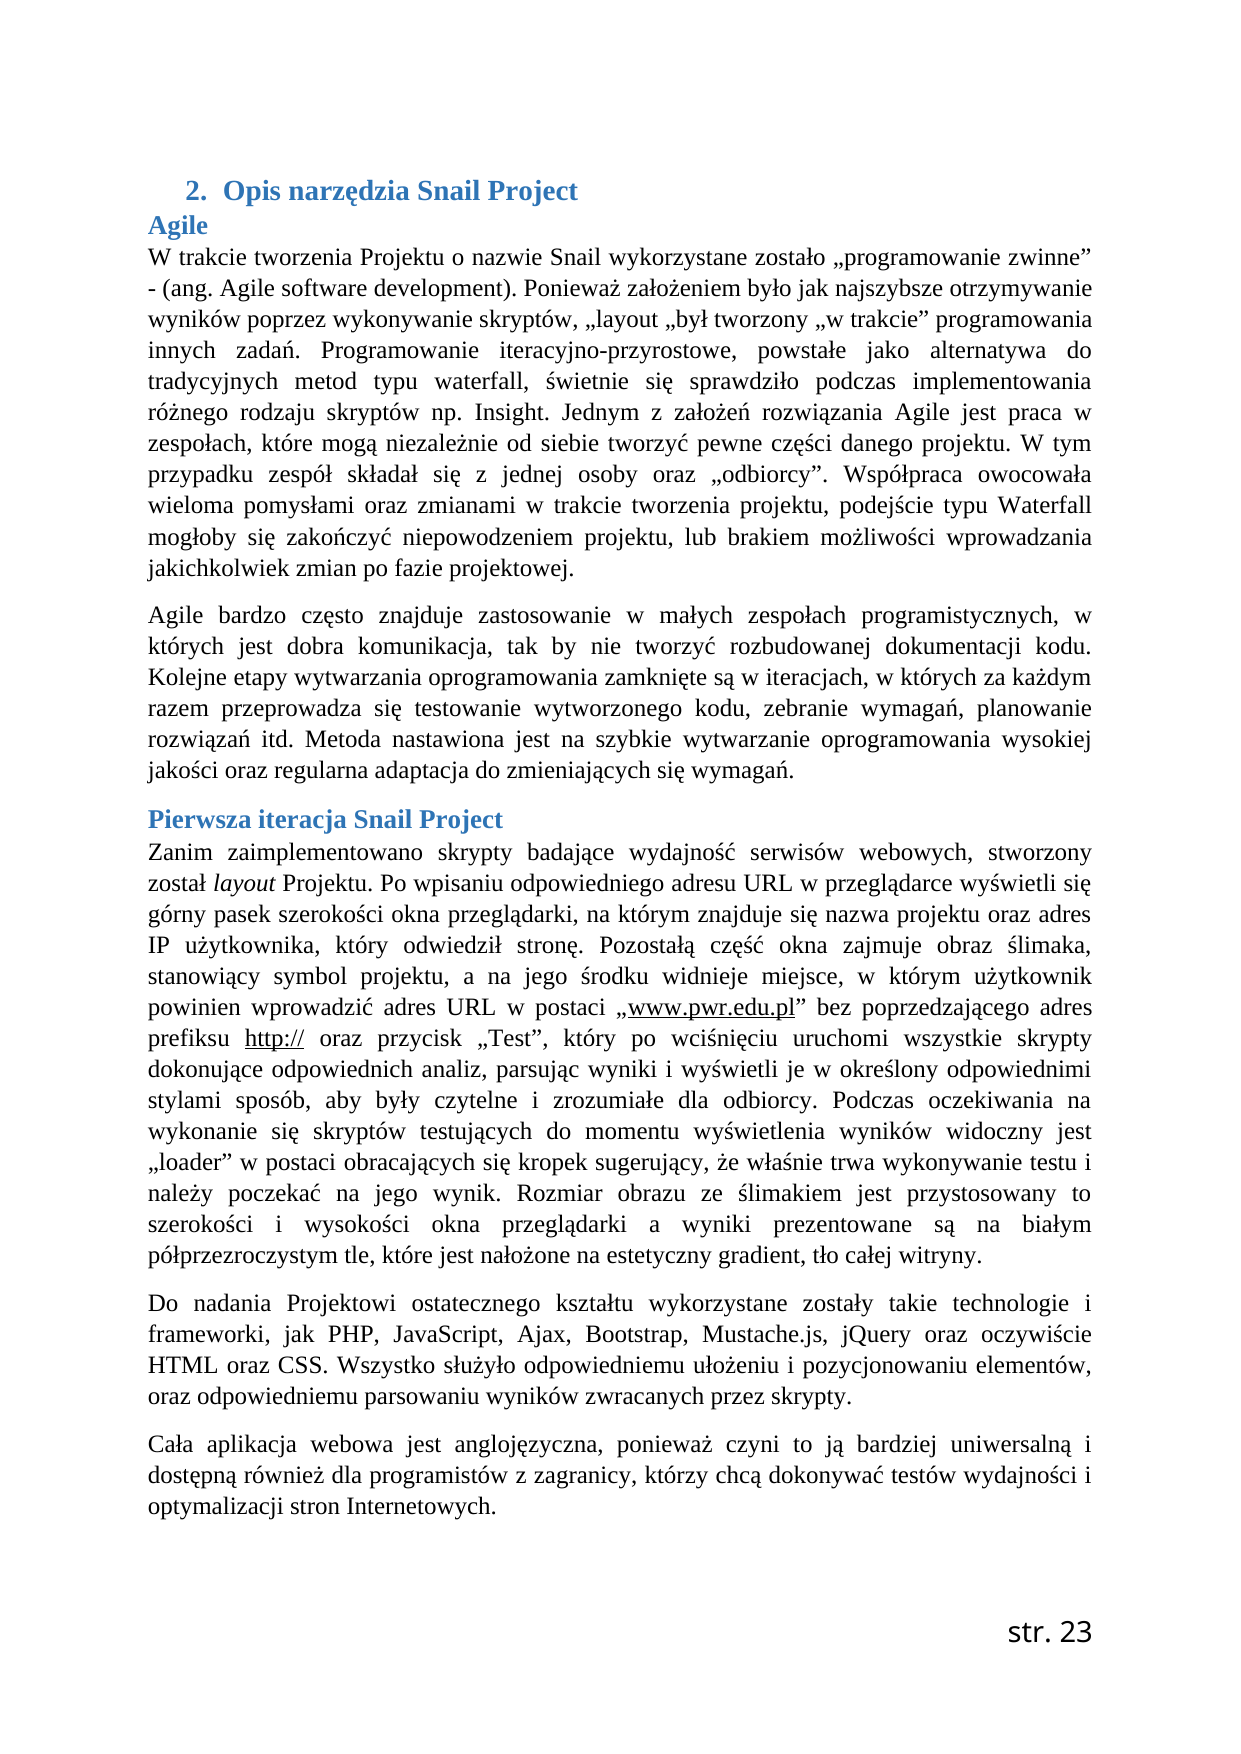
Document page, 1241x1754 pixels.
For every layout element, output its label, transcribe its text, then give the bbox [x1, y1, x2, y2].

text Agile bardzo często znajduje zastosowanie w małych zespołach programistycznych, w których jest dobra komunikacja, tak by nie tworzyć rozbudowanej dokumentacji kodu. Kolejne etapy wytwarzania oprogramowania zamknięte są w iteracjach, w których za każdym razem przeprowadza się testowanie wytworzonego kodu, zebranie wymagań, planowanie rozwiązań itd. Metoda nastawiona jest na szybkie wytwarzanie oprogramowania wysokiej jakości oraz regularna adaptacja do zmieniających się wymagań. [148, 600, 1093, 784]
text Zanim zaimplementowano skrypty badające wydajność serwisów webowych, stworzony został layout Projektu. Po wpisaniu odpowiedniego adresu URL w przeglądarce wyświetli się górny pasek szerokości okna przeglądarki, na którym znajduje się nazwa projektu oraz adres IP użytkownika, który odwiedził stronę. Pozostałą część okna zajmuje obraz ślimaka, stanowiący symbol projektu, a na jego środku widnieje miejsce, w którym użytkownik powinien wprowadzić adres URL w postaci „www.pwr.edu.pl” bez poprzedzającego adres prefiksu http:// oraz przycisk „Test”, który po wciśnięciu uruchomi wszystkie skrypty dokonujące odpowiednich analiz, parsując wyniki i wyświetli je w określony odpowiednimi stylami sposób, aby były czytelne i zrozumiałe dla odbiorcy. Podczas oczekiwania na wykonanie się skryptów testujących do momentu wyświetlenia wyników widoczny jest „loader” w postaci obracających się kropek sugerujący, że właśnie trwa wykonywanie testu i należy poczekać na jego wynik. Rozmiar obrazu ze ślimakiem jest przystosowany to szerokości i wysokości okna przeglądarki a wyniki prezentowane są na białym półprzezroczystym tle, które jest nałożone na estetyczny gradient, tło całej witryny. [148, 837, 1093, 1269]
text Do nadania Projektowi ostatecznego kształtu wykorzystane zostały takie technologie i frameworki, jak PHP, JavaScript, Ajax, Bootstrap, Mustache.js, jQuery oraz oczywiście HTML oraz CSS. Wszystko służyło odpowiedniemu ułożeniu i pozycjonowaniu elementów, oraz odpowiedniemu parsowaniu wyników zwracanych przez skrypty. [148, 1288, 1093, 1410]
text Cała aplikacja webowa jest anglojęzyczna, ponieważ czyni to ją bardziej uniwersalną i dostępną również dla programistów z zagranicy, którzy chcą dokonywać testów wydajności i optymalizacji stron Internetowych. [148, 1429, 1093, 1520]
subtitle Pierwsza iteracja Snail Project [148, 803, 1093, 834]
text Agile W trakcie tworzenia Projektu o nazwie Snail wykorzystane zostało „programowanie zwinne” - (ang. Agile software development). Ponieważ założeniem było jak najszybsze otrzymywanie wyników poprzez wykonywanie skryptów, „layout „był tworzony „w trakcie” programowania innych zadań. Programowanie iteracyjno-przyrostowe, powstałe jako alternatywa do tradycyjnych metod typu waterfall, świetnie się sprawdziło podczas implementowania różnego rodzaju skryptów np. Insight. Jednym z założeń rozwiązania Agile jest praca w zespołach, które mogą niezależnie od siebie tworzyć pewne części danego projektu. W tym przypadku zespół składał się z jednej osoby oraz „odbiorcy”. Współpraca owocowała wieloma pomysłami oraz zmianami w trakcie tworzenia projektu, podejście typu Waterfall mogłoby się zakończyć niepowodzeniem projektu, lub brakiem możliwości wprowadzania jakichkolwiek zmian po fazie projektowej. [148, 209, 1093, 581]
subtitle Opis narzędzia Snail Project [185, 173, 1093, 206]
